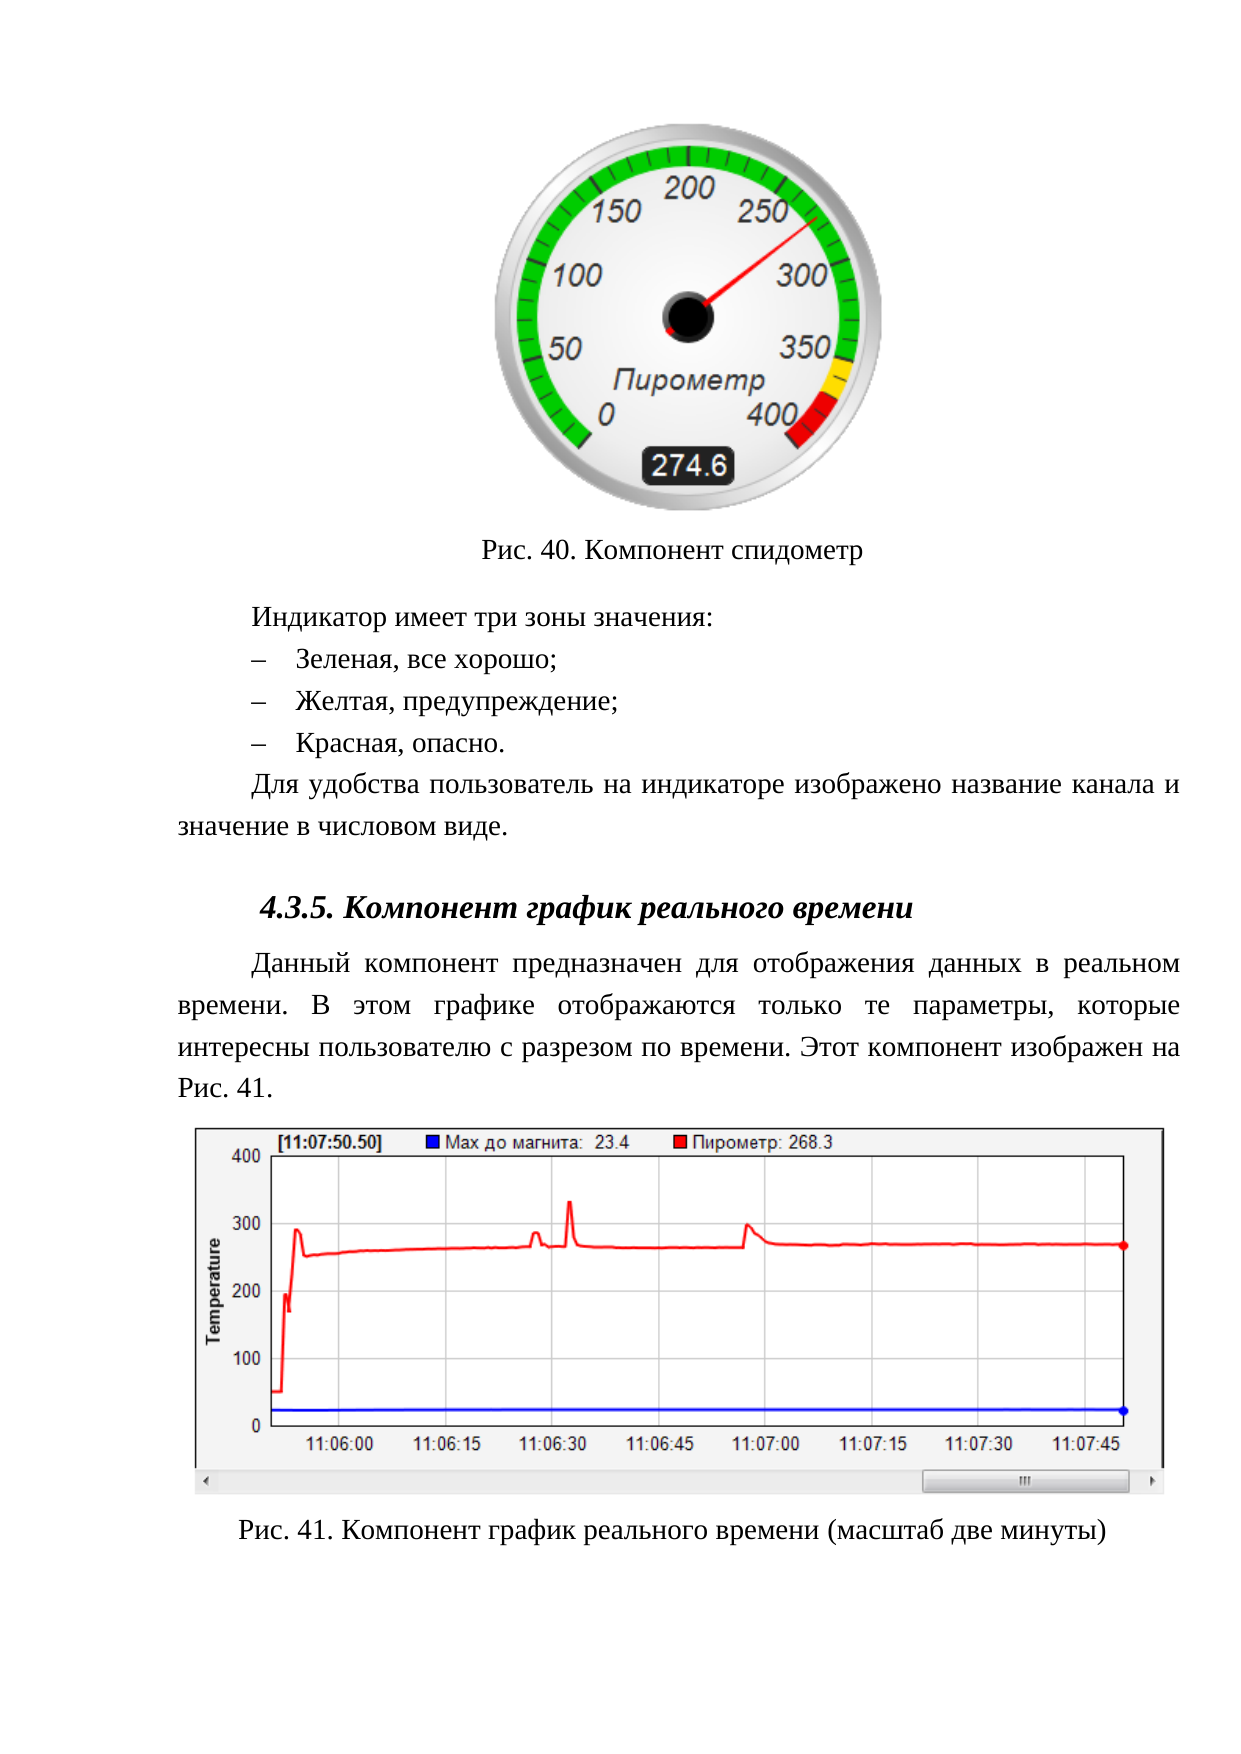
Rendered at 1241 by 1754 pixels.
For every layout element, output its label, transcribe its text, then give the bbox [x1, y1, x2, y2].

picture [192, 1125, 1167, 1500]
text Желтая, предупреждение; [251, 683, 1181, 716]
picture [478, 118, 888, 520]
text Данный компонент предназначен для отображения данных в реальном времени. В этом графике отображаются только те параметры, которые интересны пользователю c разрезом по времени. Этот компонент изображен на рис. 41. [177, 945, 1181, 1104]
text Зеленая, все хорошо; [251, 641, 1181, 674]
text Компонент график реального времени [260, 888, 1181, 926]
text Индикатор имеет три зоны значения: [177, 599, 1181, 633]
text Красная, опасно. [251, 725, 1181, 758]
text Компонент график реального времени (масштаб две минуты) [215, 1512, 1181, 1546]
text Для удобства пользователь на индикаторе изображено название канала и значение в числовом виде. [177, 767, 1181, 842]
text Компонент спидометр [215, 532, 1181, 566]
